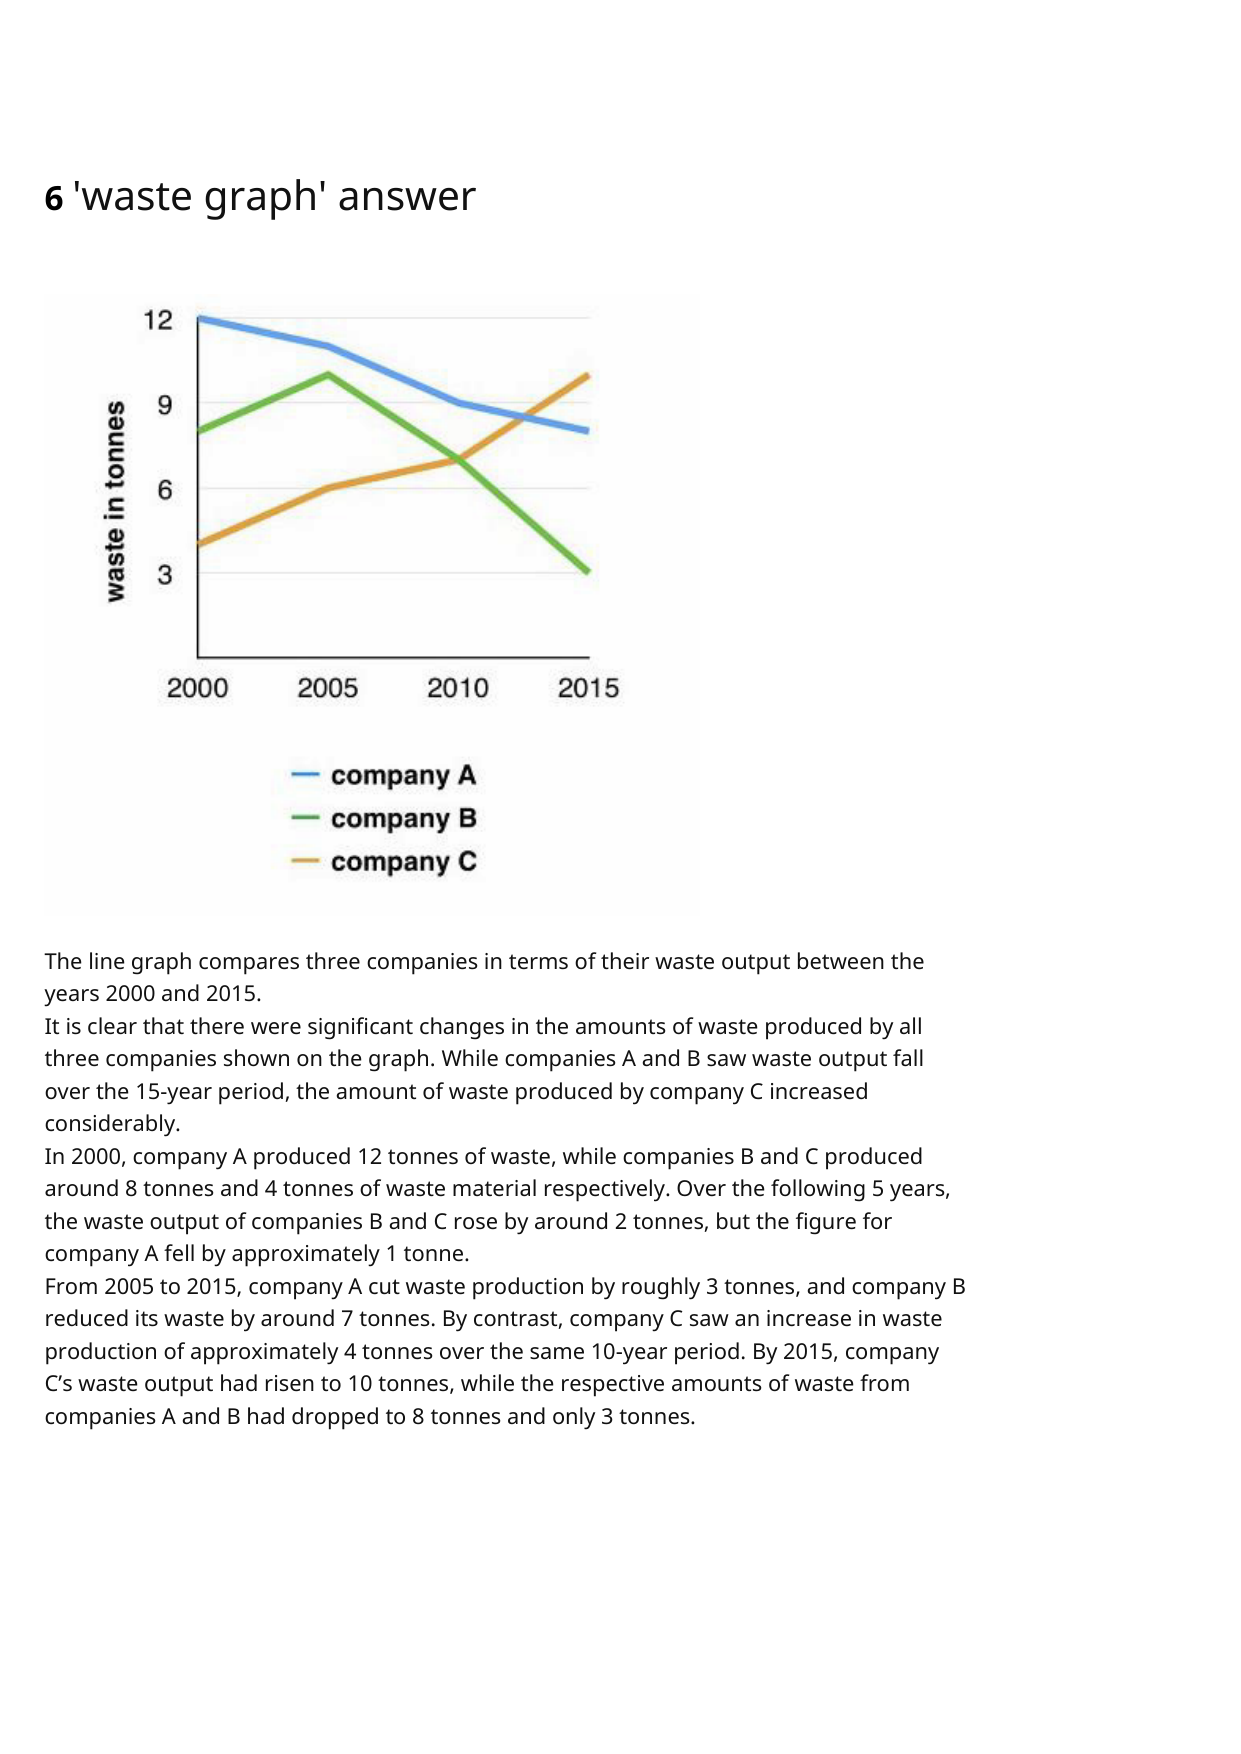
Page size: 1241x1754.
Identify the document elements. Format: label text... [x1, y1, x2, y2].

text reduced its waste by around 7 tonnes. By contrast, company C saw an increase in waste [44, 1302, 1053, 1334]
text It is clear that there were significant changes in the amounts of waste produced by all [44, 1009, 1053, 1042]
text three companies shown on the graph. While companies A and B saw waste output fall [44, 1042, 1053, 1074]
text companies A and B had dropped to 8 tonnes and only 3 tonnes. [44, 1399, 1053, 1432]
text around 8 tonnes and 4 tonnes of waste material respectively. Over the following 5 years, [44, 1172, 1053, 1204]
text the waste output of companies B and C rose by around 2 tonnes, but the figure for [44, 1204, 1053, 1237]
text over the 15-year period, the amount of waste produced by company C increased [44, 1074, 1053, 1107]
text considerably. [44, 1107, 1053, 1139]
text In 2000, company A produced 12 tonnes of waste, while companies B and C produced [44, 1139, 1053, 1172]
text From 2005 to 2015, company A cut waste production by roughly 3 tonnes, and company B [44, 1269, 1053, 1302]
text production of approximately 4 tonnes over the same 10-year period. By 2015, company [44, 1334, 1053, 1367]
text C’s waste output had risen to 10 tonnes, while the respective amounts of waste from [44, 1367, 1053, 1399]
text years 2000 and 2015. [44, 977, 1053, 1009]
text The line graph compares three companies in terms of their waste output between the [44, 944, 1053, 977]
subtitle 6 'waste graph' answer [44, 162, 1053, 227]
text company A fell by approximately 1 tonne. [44, 1237, 1053, 1269]
